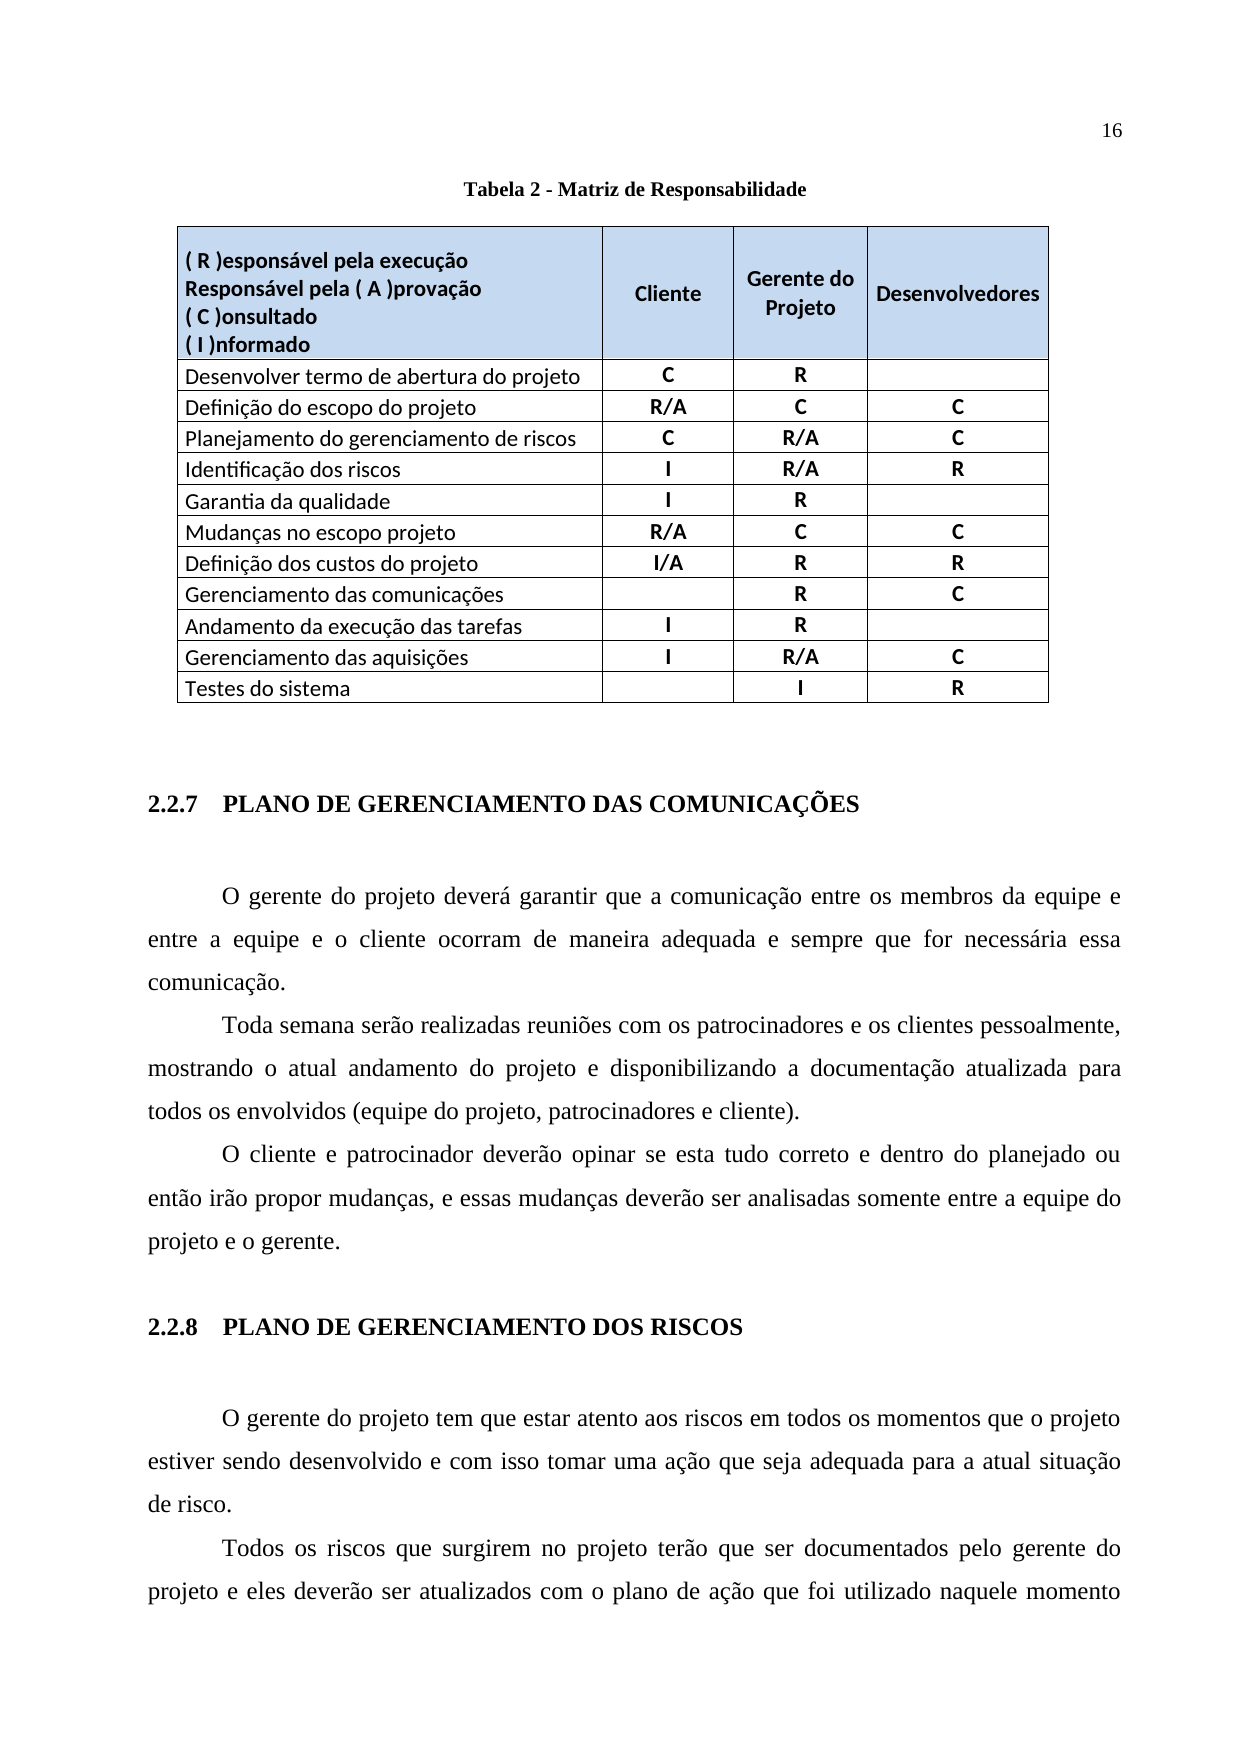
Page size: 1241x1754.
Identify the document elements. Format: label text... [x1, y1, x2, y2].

table_cell R [868, 453, 1048, 483]
table_cell R/A [734, 641, 867, 671]
table_cell Definição dos custos do projeto [178, 547, 602, 577]
table_cell Gerenciamento das comunicações [178, 578, 602, 608]
table_cell Andamento da execução das tarefas [178, 610, 602, 640]
table_cell C [868, 422, 1048, 452]
table_cell C [734, 391, 867, 421]
table_cell I [603, 453, 733, 483]
table_cell C [868, 391, 1048, 421]
table_cell Mudanças no escopo projeto [178, 516, 602, 546]
table_cell C [868, 641, 1048, 671]
table_cell C [868, 516, 1048, 546]
table_cell Identificação dos riscos [178, 453, 602, 483]
table_cell R/A [603, 391, 733, 421]
table_cell R [868, 547, 1048, 577]
table_cell I [603, 485, 733, 515]
table_cell I [603, 610, 733, 640]
table_cell I/A [603, 547, 733, 577]
subtitle PLANO DE GERENCIAMENTO DAS COMUNICAÇÕES [148, 789, 1122, 818]
table_cell C [868, 578, 1048, 608]
text Toda semana serão realizadas reuniões com os patrocinadores e os clientes pessoalmente, mostrando o atual andamento do projeto e disponibilizando a documentação atualizada para todos os envolvidos (equipe do projeto, patrocinadores e cliente). [148, 1010, 1122, 1125]
table_cell Testes do sistema [178, 672, 602, 702]
table_header Gerente do Projeto [734, 227, 867, 358]
table_cell R [734, 485, 867, 515]
table_cell C [734, 516, 867, 546]
table_header Desenvolvedores [868, 227, 1048, 358]
table_cell C [603, 422, 733, 452]
table_cell [868, 485, 1048, 515]
table_cell R [868, 672, 1048, 702]
table_header ( R )esponsável pela execução Responsável pela ( A )provação ( C )onsultado ( I )nformado [178, 227, 602, 358]
table_cell R [734, 360, 867, 390]
text O cliente e patrocinador deverão opinar se esta tudo correto e dentro do planejado ou então irão propor mudanças, e essas mudanças deverão ser analisadas somente entre a equipe do projeto e o gerente. [148, 1139, 1122, 1254]
text Tabela 2 - Matriz de Responsabilidade [148, 177, 1122, 201]
table_cell [603, 672, 733, 702]
table_cell R [734, 547, 867, 577]
table_cell I [603, 641, 733, 671]
text O gerente do projeto tem que estar atento aos riscos em todos os momentos que o projeto estiver sendo desenvolvido e com isso tomar uma ação que seja adequada para a atual situação de risco. [148, 1403, 1122, 1518]
table_cell R/A [734, 453, 867, 483]
table_cell Desenvolver termo de abertura do projeto [178, 360, 602, 390]
text O gerente do projeto deverá garantir que a comunicação entre os membros da equipe e entre a equipe e o cliente ocorram de maneira adequada e sempre que for necessária essa comunicação. [148, 881, 1122, 996]
table_cell Planejamento do gerenciamento de riscos [178, 422, 602, 452]
table_cell R [734, 610, 867, 640]
table_cell Definição do escopo do projeto [178, 391, 602, 421]
table_cell [868, 610, 1048, 640]
table_cell Gerenciamento das aquisições [178, 641, 602, 671]
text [148, 1533, 1122, 1604]
table_cell I [734, 672, 867, 702]
subtitle PLANO DE GERENCIAMENTO DOS RISCOS [148, 1312, 1122, 1341]
table_cell C [603, 360, 733, 390]
table_cell R/A [734, 422, 867, 452]
table_cell R/A [603, 516, 733, 546]
table_cell R [734, 578, 867, 608]
table_cell [603, 578, 733, 608]
table_header Cliente [603, 227, 733, 358]
table_cell Garantia da qualidade [178, 485, 602, 515]
table_cell [868, 360, 1048, 390]
